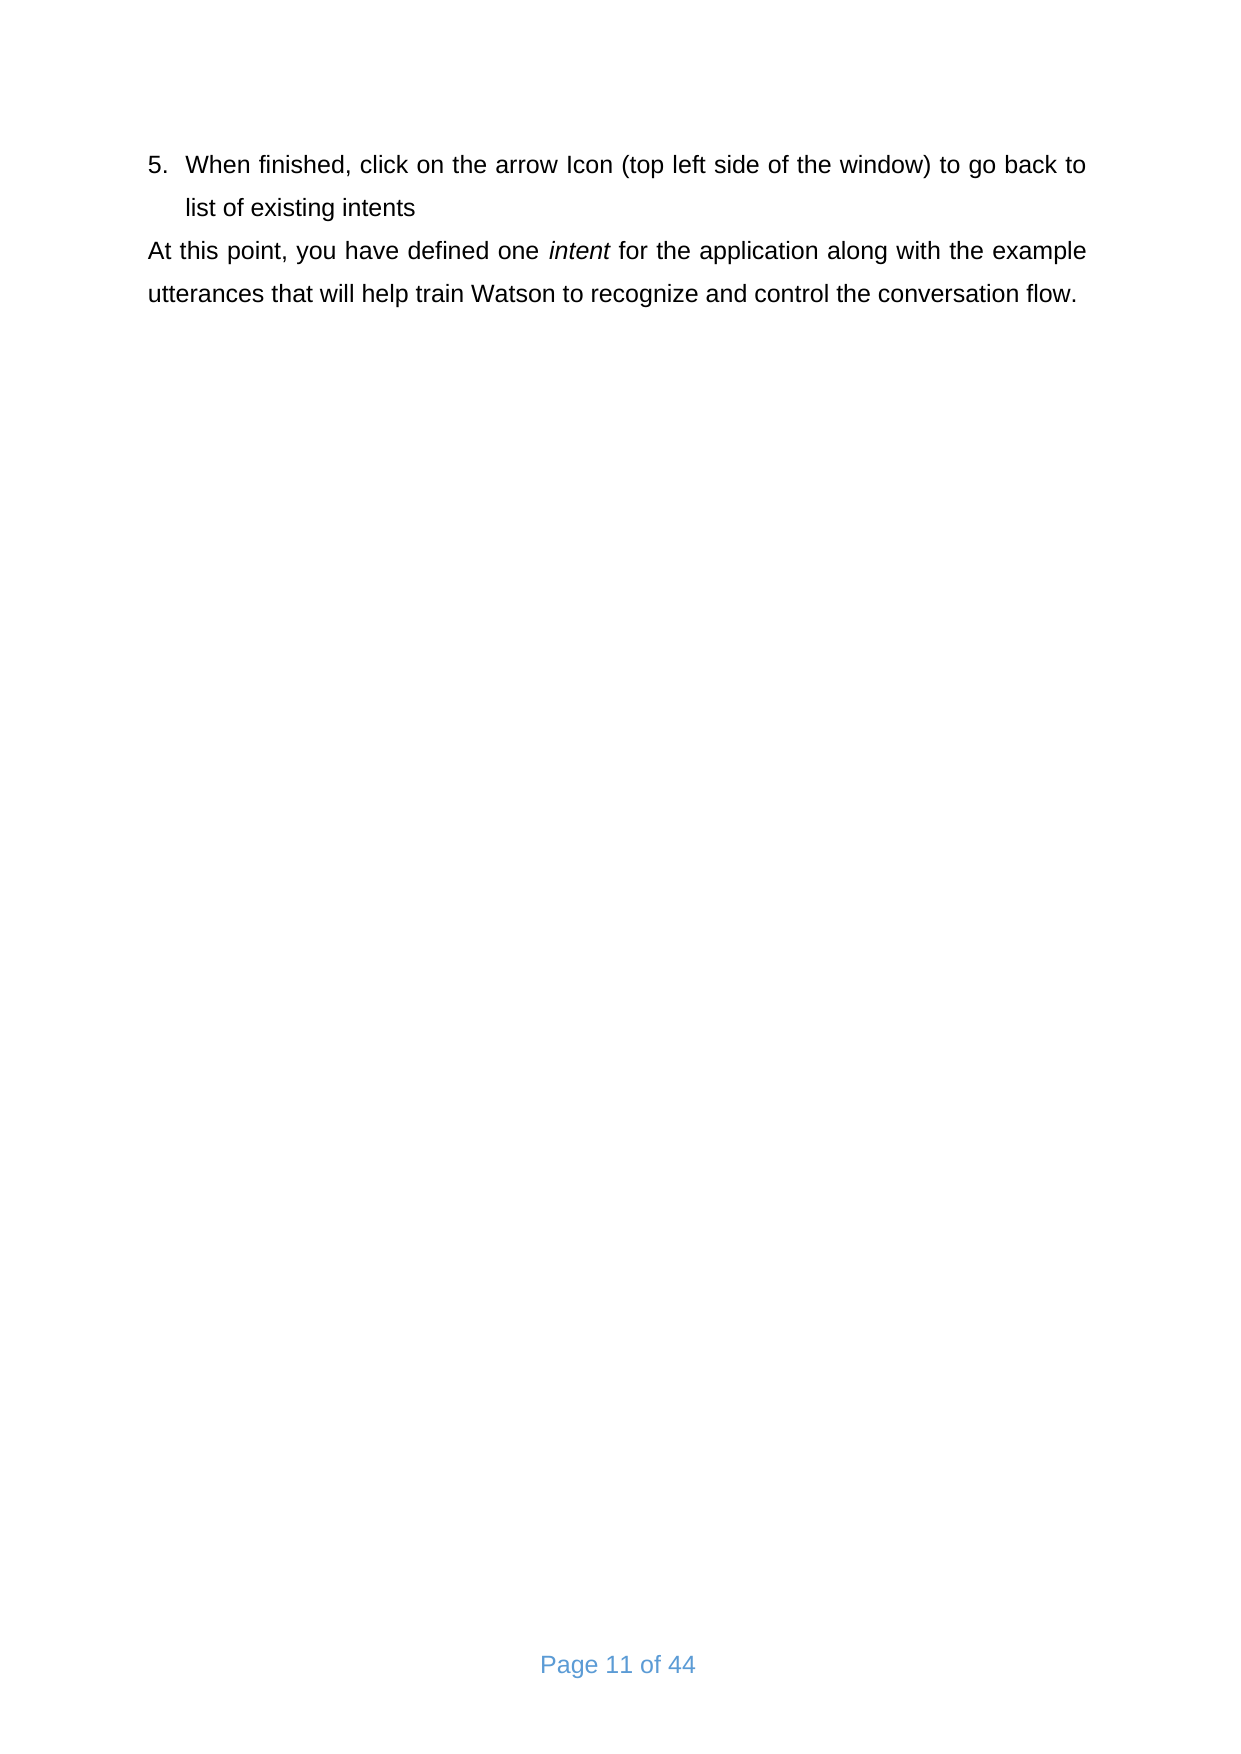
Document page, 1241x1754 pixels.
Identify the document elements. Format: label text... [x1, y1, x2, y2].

list At this point, you have defined one intent for the application along with the example utterances that will help train Watson to recognize and control the conversation flow. [148, 236, 1088, 308]
list When finished, click on the arrow Icon (top left side of the window) to go back to list of existing intents [148, 150, 1088, 222]
